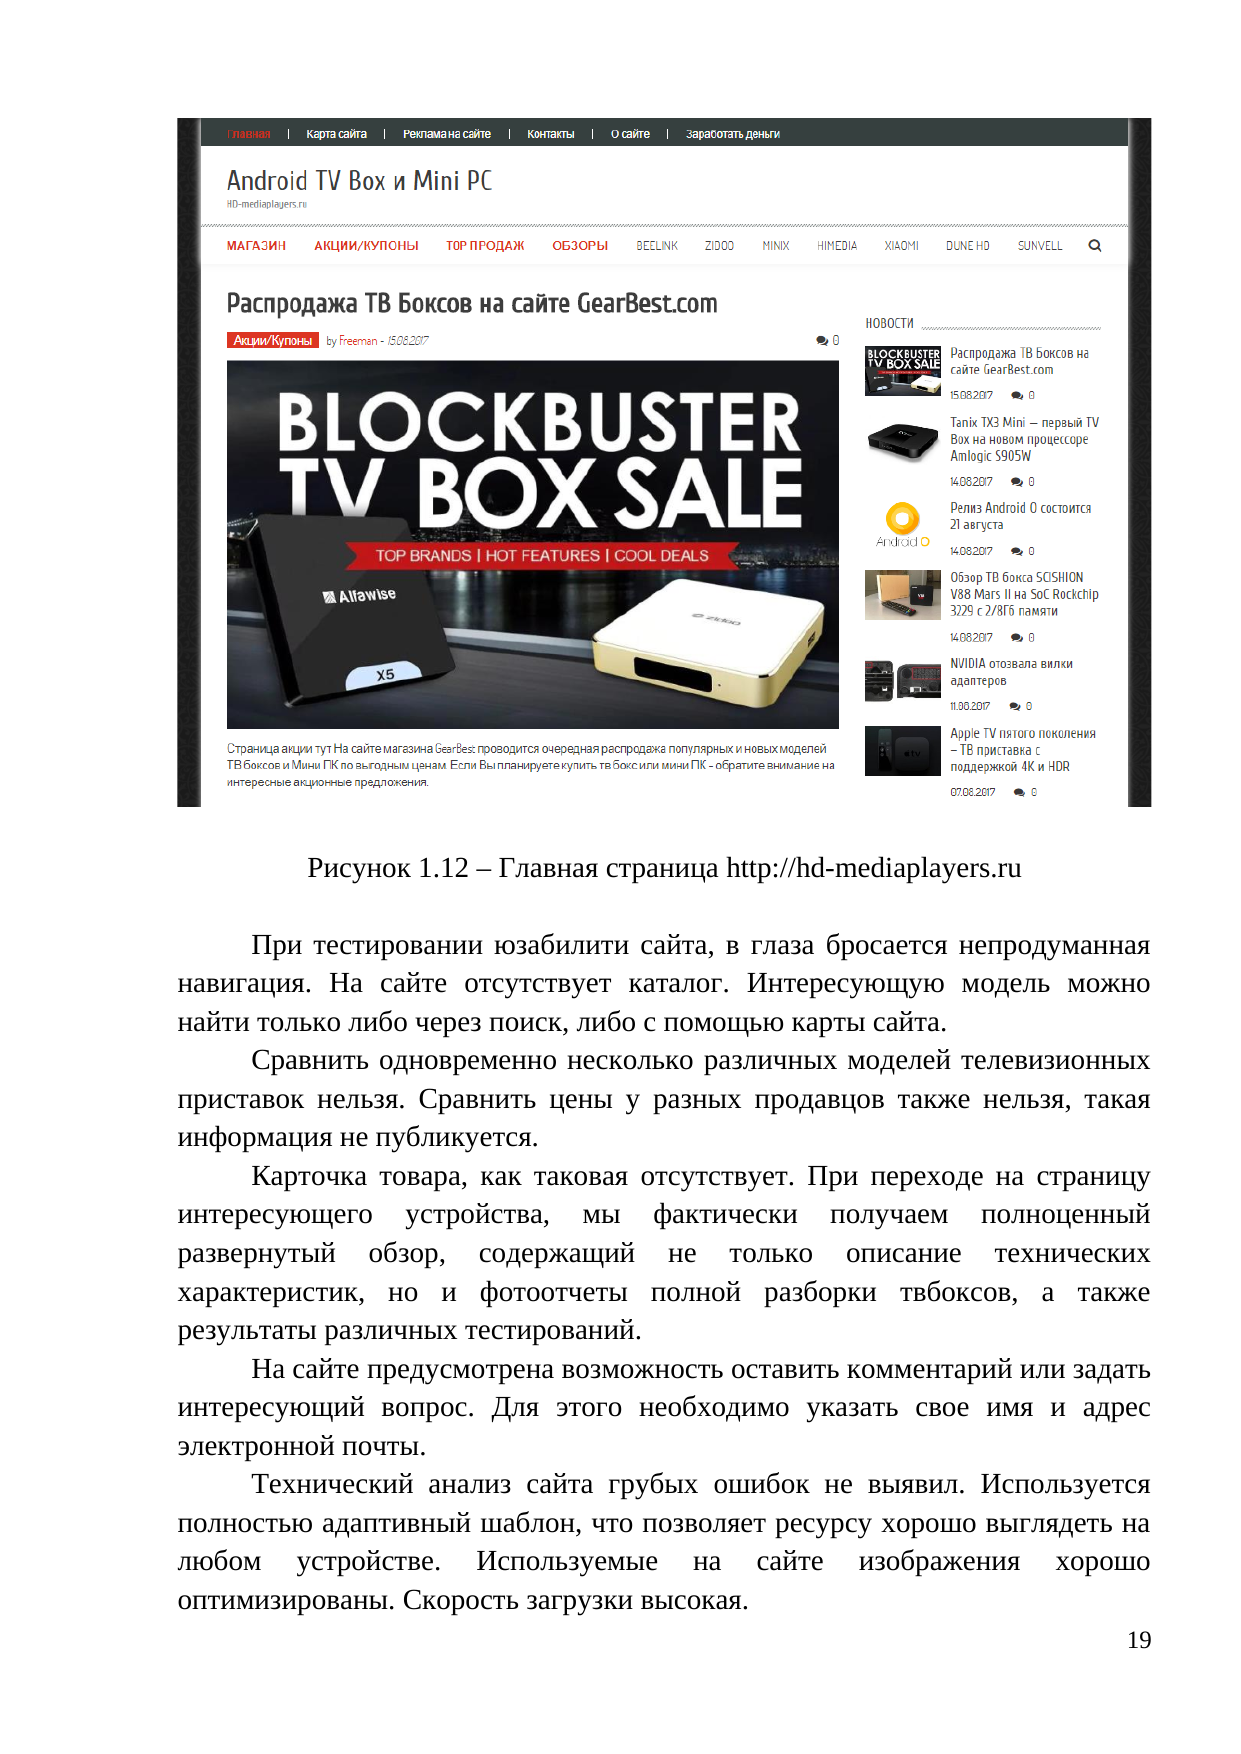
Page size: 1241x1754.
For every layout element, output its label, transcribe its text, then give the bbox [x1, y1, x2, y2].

text Карточка товара, как таковая отсутствует. При переходе на страницу интересующего устройства, мы фактически получаем полноценный развернутый обзор, содержащий не только описание технических характеристик, но и фотоотчеты полной разборки твбоксов, а также результаты различных тестирований. [177, 1158, 1152, 1346]
picture [177, 118, 1152, 807]
text При тестировании юзабилити сайта, в глаза бросается непродуманная навигация. На сайте отсутствует каталог. Интересующую модель можно найти только либо через поиск, либо с помощью карты сайта. [177, 927, 1152, 1037]
text Рисунок 1.12 – Главная страница http://hd-mediaplayers.ru [177, 850, 1152, 883]
text Технический анализ сайта грубых ошибок не выявил. Используется полностью адаптивный шаблон, что позволяет ресурсу хорошо выглядеть на любом устройстве. Используемые на сайте изображения хорошо оптимизированы. Скорость загрузки высокая. [177, 1466, 1152, 1616]
text Сравнить одновременно несколько различных моделей телевизионных приставок нельзя. Сравнить цены у разных продавцов также нельзя, такая информация не публикуется. [177, 1042, 1152, 1153]
text На сайте предусмотрена возможность оставить комментарий или задать интересующий вопрос. Для этого необходимо указать свое имя и адрес электронной почты. [177, 1351, 1152, 1461]
